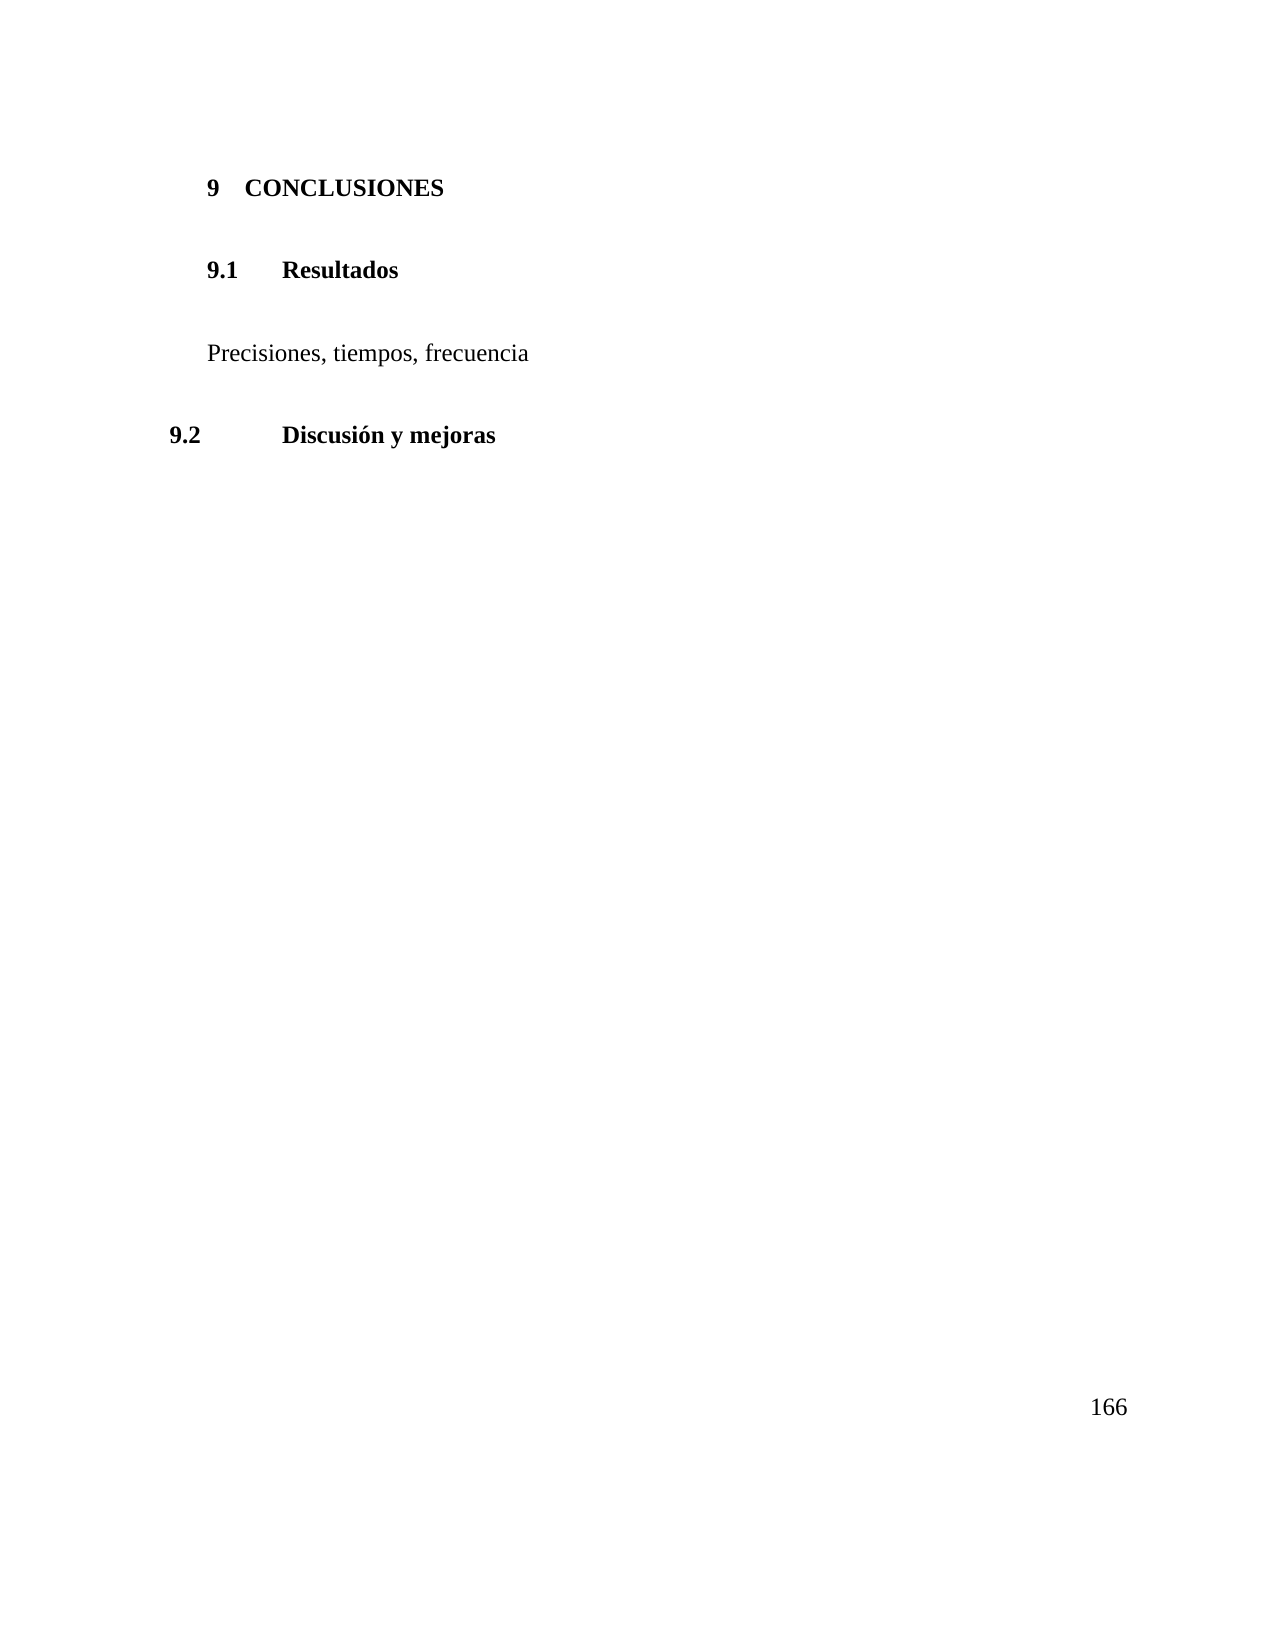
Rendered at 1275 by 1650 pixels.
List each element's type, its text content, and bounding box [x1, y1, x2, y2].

subtitle Discusión y mejoras [169, 420, 1127, 449]
text Precisiones, tiempos, frecuencia [207, 338, 1127, 366]
subtitle Resultados [207, 255, 1127, 284]
subtitle Conclusiones [207, 173, 1127, 201]
